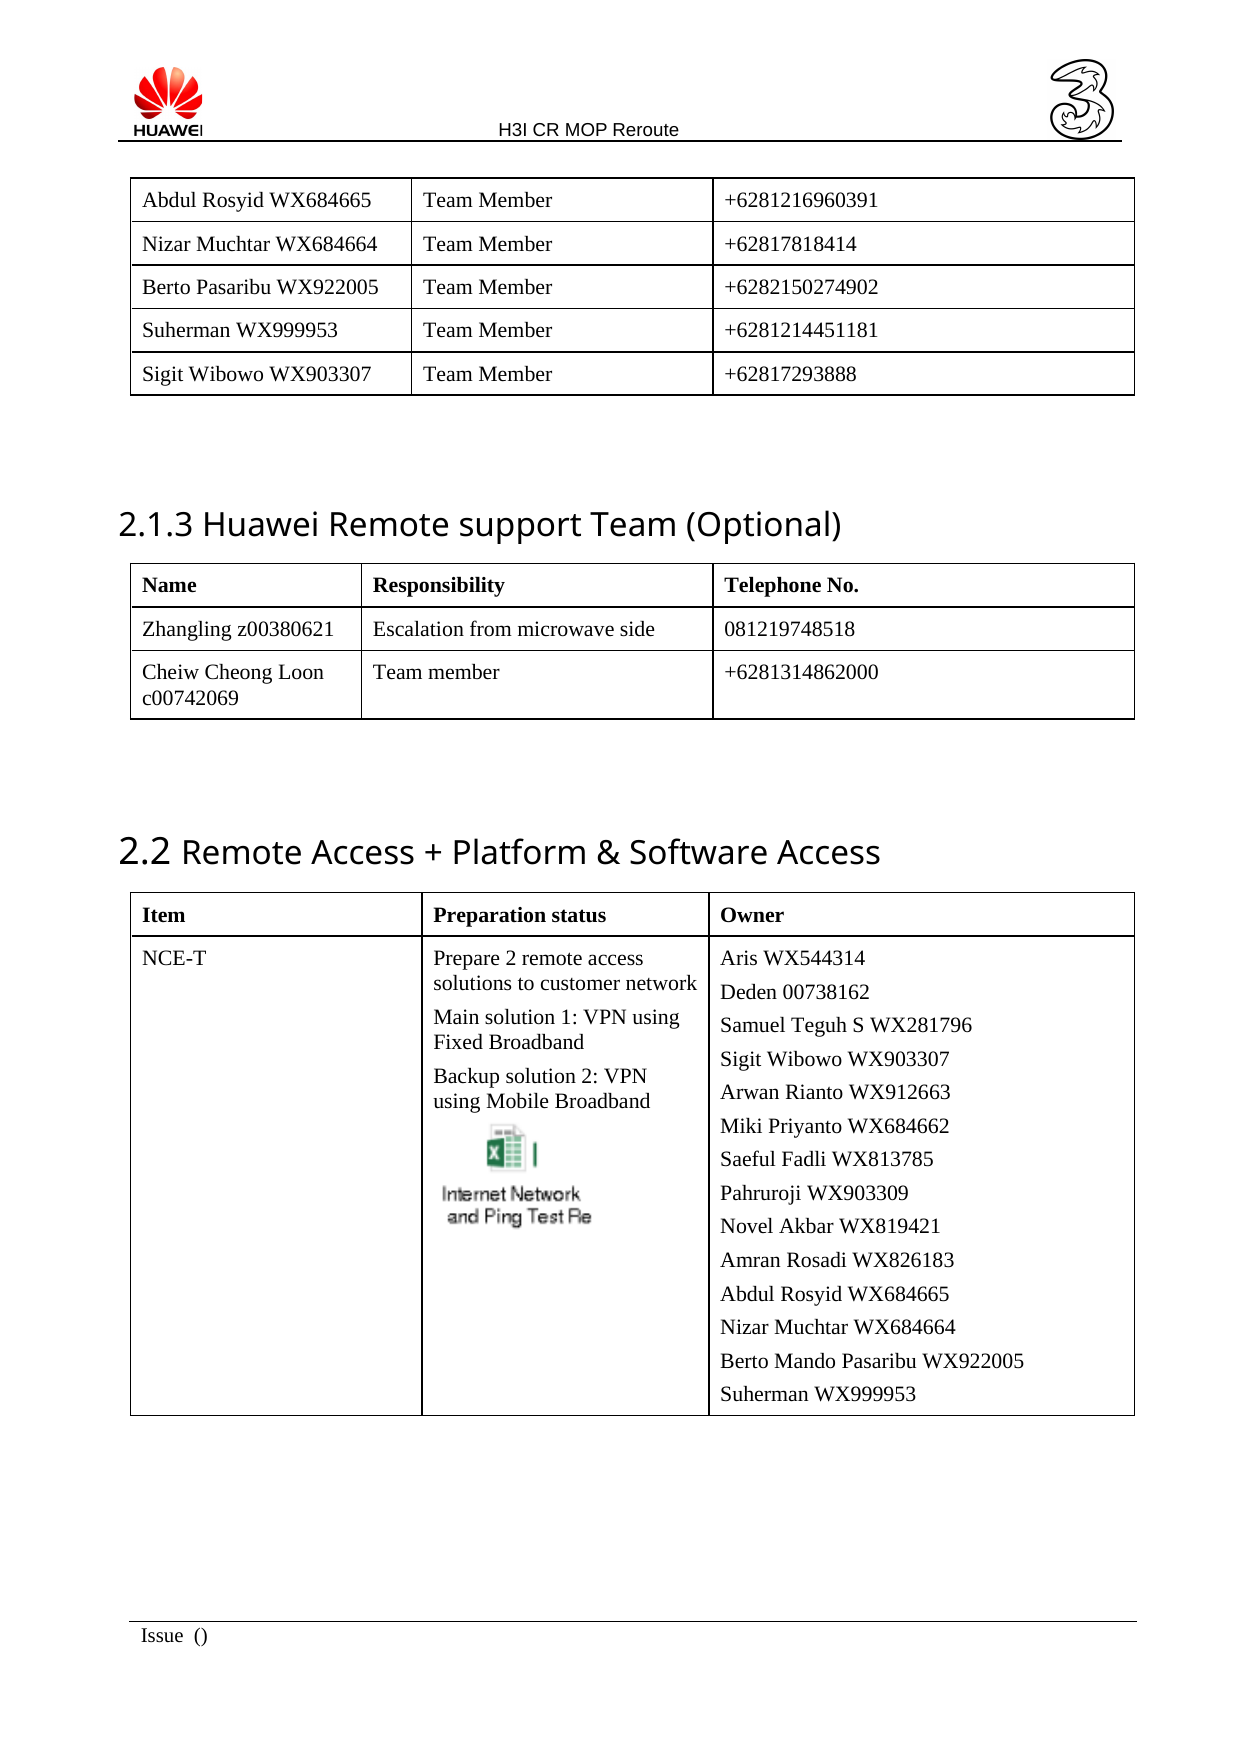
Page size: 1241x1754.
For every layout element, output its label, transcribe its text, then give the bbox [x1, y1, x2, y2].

table_cell Aris WX544314 Deden 00738162 Samuel Teguh S WX281796 Sigit Wibowo WX903307 Arwan Rianto WX912663 Miki Priyanto WX684662 Saeful Fadli WX813785 Pahruroji WX903309 Novel Akbar WX819421 Amran Rosadi WX826183 Abdul Rosyid WX684665 Nizar Muchtar WX684664 Berto Mando Pasaribu WX922005 Suherman WX999953 [710, 937, 1134, 1415]
table_cell Team Member [412, 266, 712, 307]
table_cell Team Member [412, 353, 712, 394]
table_cell +6281314862000 [714, 651, 1134, 718]
table_header Preparation status [423, 893, 708, 935]
table_header Responsibility [362, 564, 712, 606]
table_cell Escalation from microwave side [362, 608, 712, 649]
picture [134, 67, 203, 136]
table_header Name [131, 564, 361, 606]
picture [1047, 59, 1117, 140]
table_cell +6281216960391 [714, 179, 1134, 221]
table_cell +6281214451181 [714, 309, 1134, 351]
subtitle Remote Access + Platform & Software Access [118, 824, 1122, 875]
table_cell Sigit Wibowo WX903307 [131, 352, 411, 394]
table_cell +6282150274902 [714, 266, 1134, 307]
table_cell +62817293888 [714, 353, 1134, 394]
table_cell Cheiw Cheong Loon c00742069 [131, 651, 361, 718]
table_cell Team member [362, 651, 712, 718]
table_cell NCE-T [131, 936, 421, 1415]
table_cell Prepare 2 remote access solutions to customer network Main solution 1: VPN using Fixed Broadband Backup solution 2: VPN using Mobile Broadband [423, 937, 708, 1415]
table_cell Berto Pasaribu WX922005 [131, 265, 411, 307]
table_cell Team Member [412, 309, 712, 351]
table_cell 081219748518 [714, 608, 1134, 649]
table_cell Suherman WX999953 [131, 309, 411, 351]
table_cell Zhangling z00380621 [131, 607, 361, 649]
table_cell Nizar Muchtar WX684664 [131, 222, 411, 264]
table_header Item [131, 893, 421, 935]
table_cell Abdul Rosyid WX684665 [131, 179, 411, 221]
subtitle Huawei Remote support Team (Optional) [118, 501, 1122, 546]
table_cell Team Member [412, 179, 712, 221]
table_cell +62817818414 [714, 222, 1134, 264]
table_cell Team Member [412, 222, 712, 264]
table_header Owner [710, 893, 1134, 935]
table_header Telephone No. [714, 564, 1134, 606]
